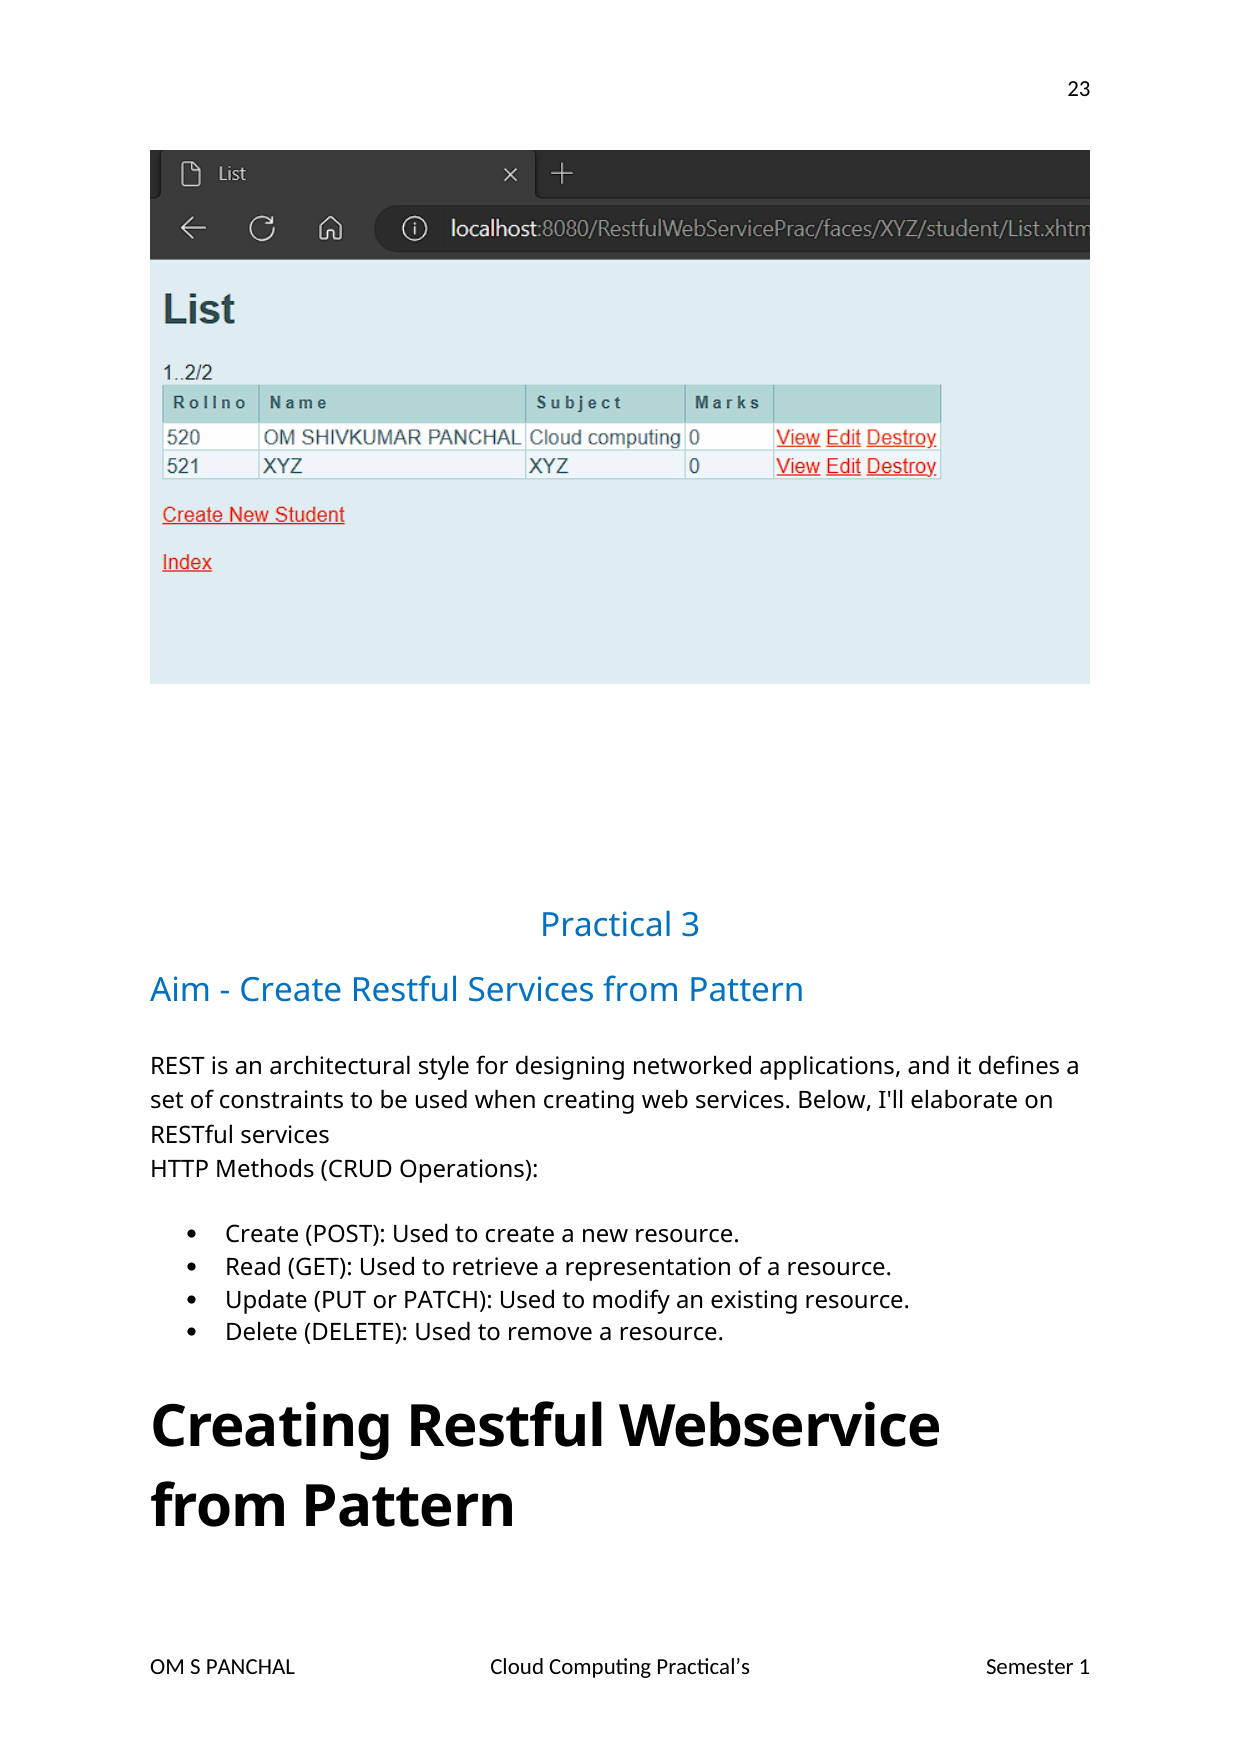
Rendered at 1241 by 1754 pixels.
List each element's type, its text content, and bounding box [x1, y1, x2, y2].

picture [150, 150, 1090, 684]
title Creating Restful Webservice from Pattern [150, 1384, 1090, 1543]
text Aim - Create Restful Services from Pattern [150, 966, 1090, 1011]
list Create (POST): Used to create a new resource. [187, 1217, 1090, 1250]
list Update (PUT or PATCH): Used to modify an existing resource. [187, 1282, 1090, 1315]
text HTTP Methods (CRUD Operations): [150, 1152, 1090, 1185]
text REST is an architectural style for designing networked applications, and it defines a set of constraints to be used when creating web services. Below, I'll elaborate on RESTful services [150, 1049, 1090, 1150]
text Practical 3 [150, 901, 1090, 947]
list Delete (DELETE): Used to remove a resource. [187, 1315, 1090, 1348]
list Read (GET): Used to retrieve a representation of a resource. [187, 1250, 1090, 1282]
